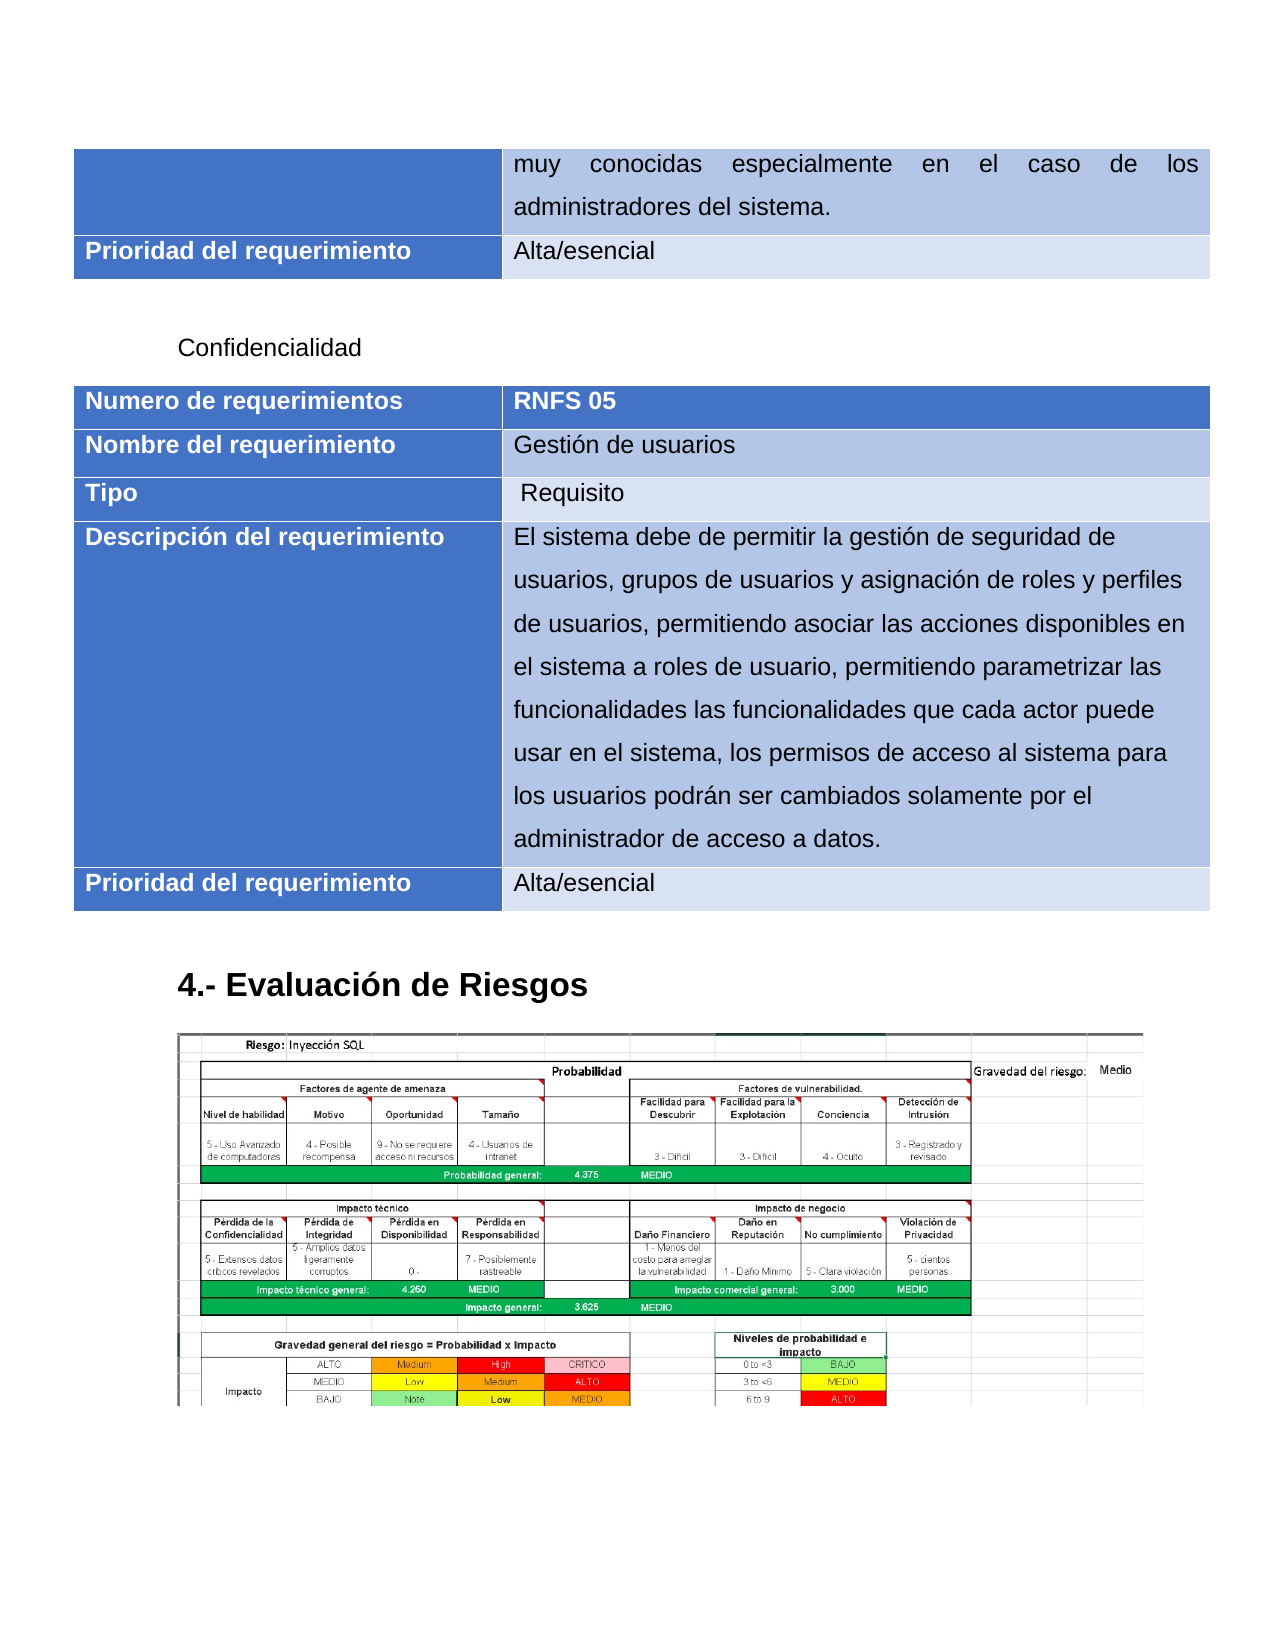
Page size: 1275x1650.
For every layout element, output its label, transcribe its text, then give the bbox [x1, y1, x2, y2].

table_header RNFS 05 [503, 386, 1210, 429]
table_header Numero de requerimientos [74, 386, 502, 429]
table_cell Gestión de usuarios [503, 430, 1210, 477]
table_cell Nombre del requerimiento [74, 430, 502, 477]
table_cell El sistema debe de permitir la gestión de seguridad de usuarios, grupos de usuarios y asignación de roles y perfiles de usuarios, permitiendo asociar las acciones disponibles en el sistema a roles de usuario, permitiendo parametrizar las funcionalidades las funcionalidades que cada actor puede usar en el sistema, los permisos de acceso al sistema para los usuarios podrán ser cambiados solamente por el administrador de acceso a datos. [503, 522, 1210, 867]
table_cell Descripción del requerimiento [74, 522, 502, 867]
subtitle 4.- Evaluación de Riesgos [177, 965, 909, 1003]
table_cell Requisito [503, 478, 1210, 521]
table_cell Prioridad del requerimiento [74, 236, 502, 279]
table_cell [74, 149, 502, 235]
table_cell Alta/esencial [503, 236, 1210, 279]
table_cell Tipo [74, 478, 502, 521]
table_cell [503, 149, 1210, 235]
text Confidencialidad [177, 333, 1098, 361]
table_cell Prioridad del requerimiento [74, 868, 502, 911]
table_cell Alta/esencial [503, 868, 1210, 911]
picture [177, 1033, 1144, 1406]
